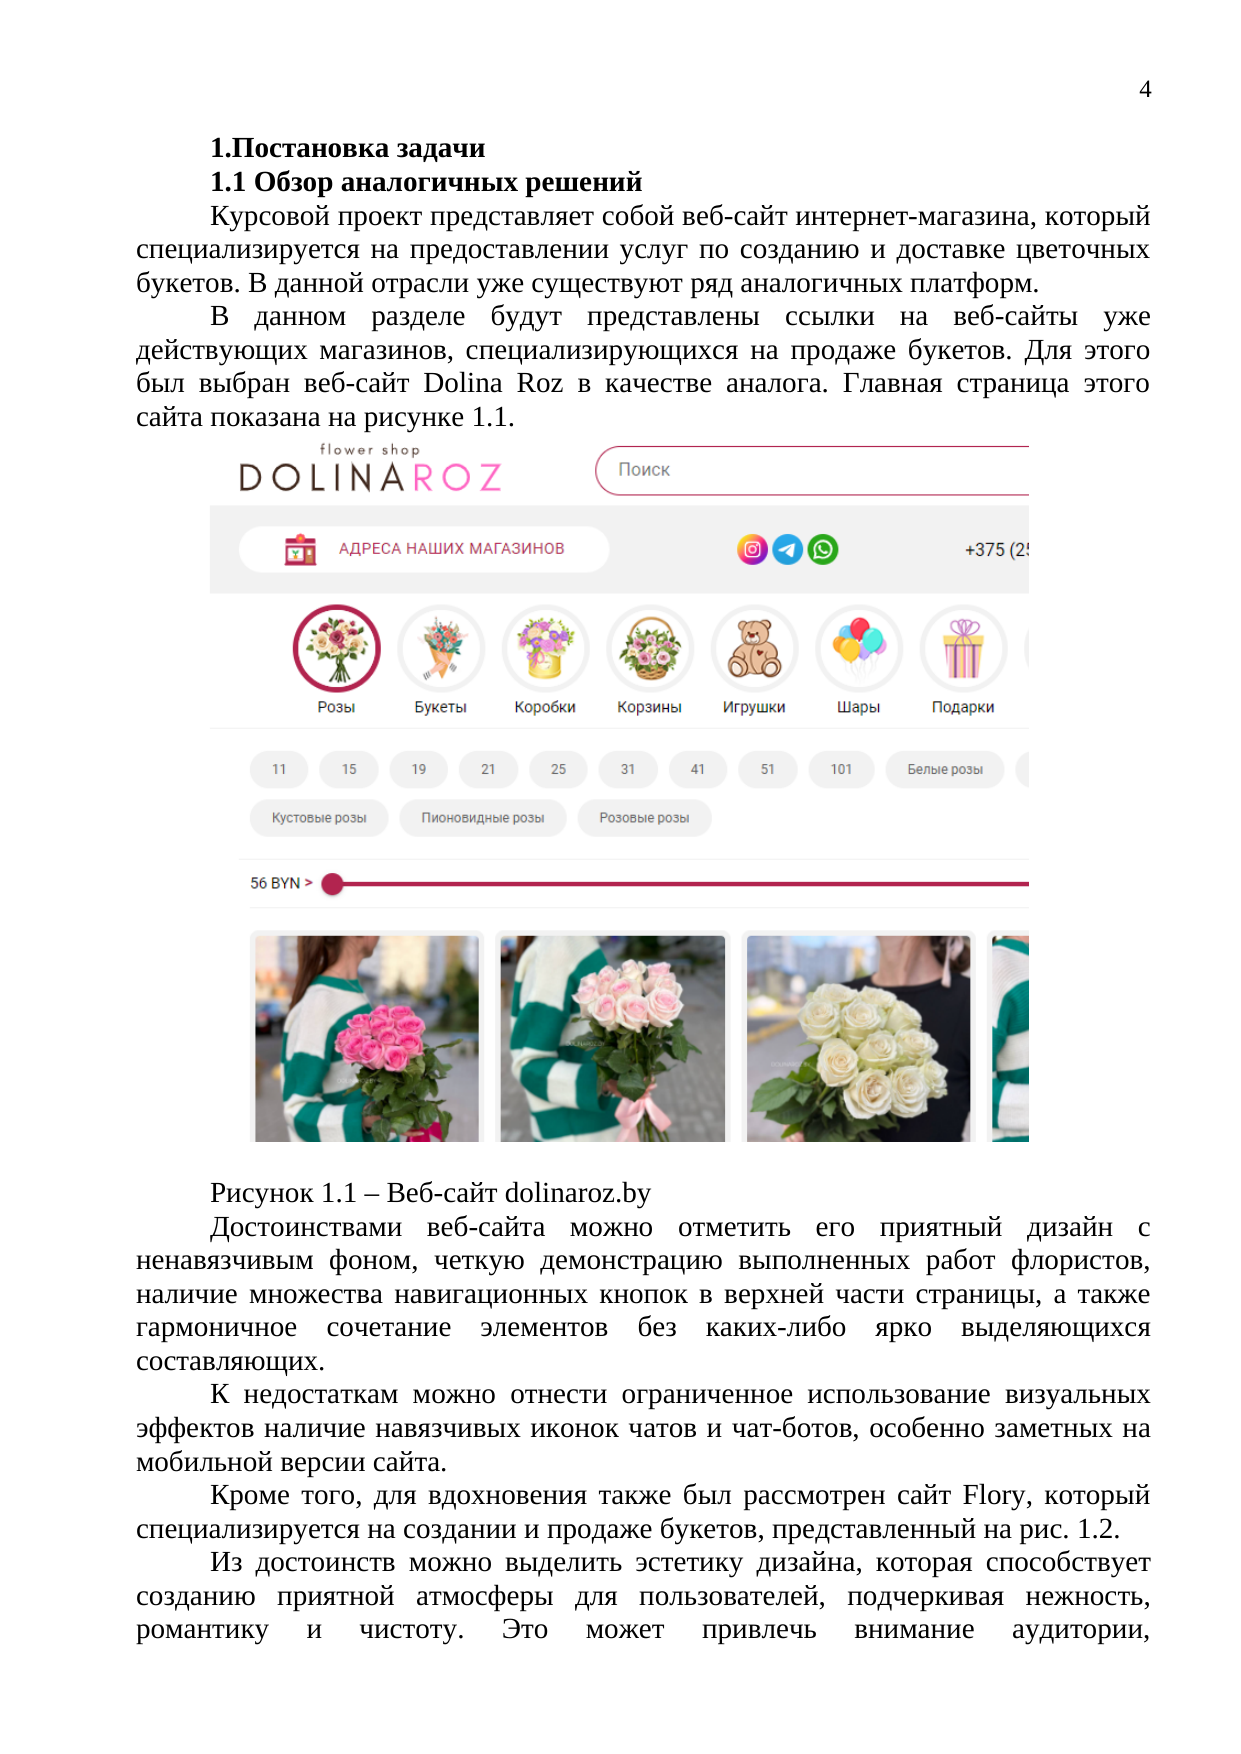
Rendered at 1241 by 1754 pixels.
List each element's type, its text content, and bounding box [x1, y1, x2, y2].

text Кроме того, для вдохновения также был рассмотрен сайт Flory, который специализируется на создании и продаже букетов, представленный на рис. 1.2. [136, 1477, 1152, 1544]
text К недостаткам можно отнести ограниченное использование визуальных эффектов наличие навязчивых иконок чатов и чат-ботов, особенно заметных на мобильной версии сайта. [136, 1377, 1152, 1477]
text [136, 1544, 1152, 1645]
subtitle 1.1 Обзор аналогичных решений [136, 164, 1152, 198]
subtitle 1.Постановка задачи [136, 131, 1152, 164]
text В данном разделе будут представлены ссылки на веб-сайты уже действующих магазинов, специализирующихся на продаже букетов. Для этого был выбран веб-сайт Dolina Roz в качестве аналога. Главная страница этого сайта показана на рисунке 1.1. [136, 298, 1152, 432]
text Рисунок 1.1 – Веб-сайт dolinaroz.by [136, 1175, 1152, 1209]
text Достоинствами веб-сайта можно отметить его приятный дизайн с ненавязчивым фоном, четкую демонстрацию выполненных работ флористов, наличие множества навигационных кнопок в верхней части страницы, а также гармоничное сочетание элементов без каких-либо ярко выделяющихся составляющих. [136, 1209, 1152, 1377]
text Курсовой проект представляет собой веб-сайт интернет-магазина, который специализируется на предоставлении услуг по созданию и доставке цветочных букетов. В данной отрасли уже существуют ряд аналогичных платформ. [136, 198, 1152, 298]
picture [209, 435, 1029, 1142]
